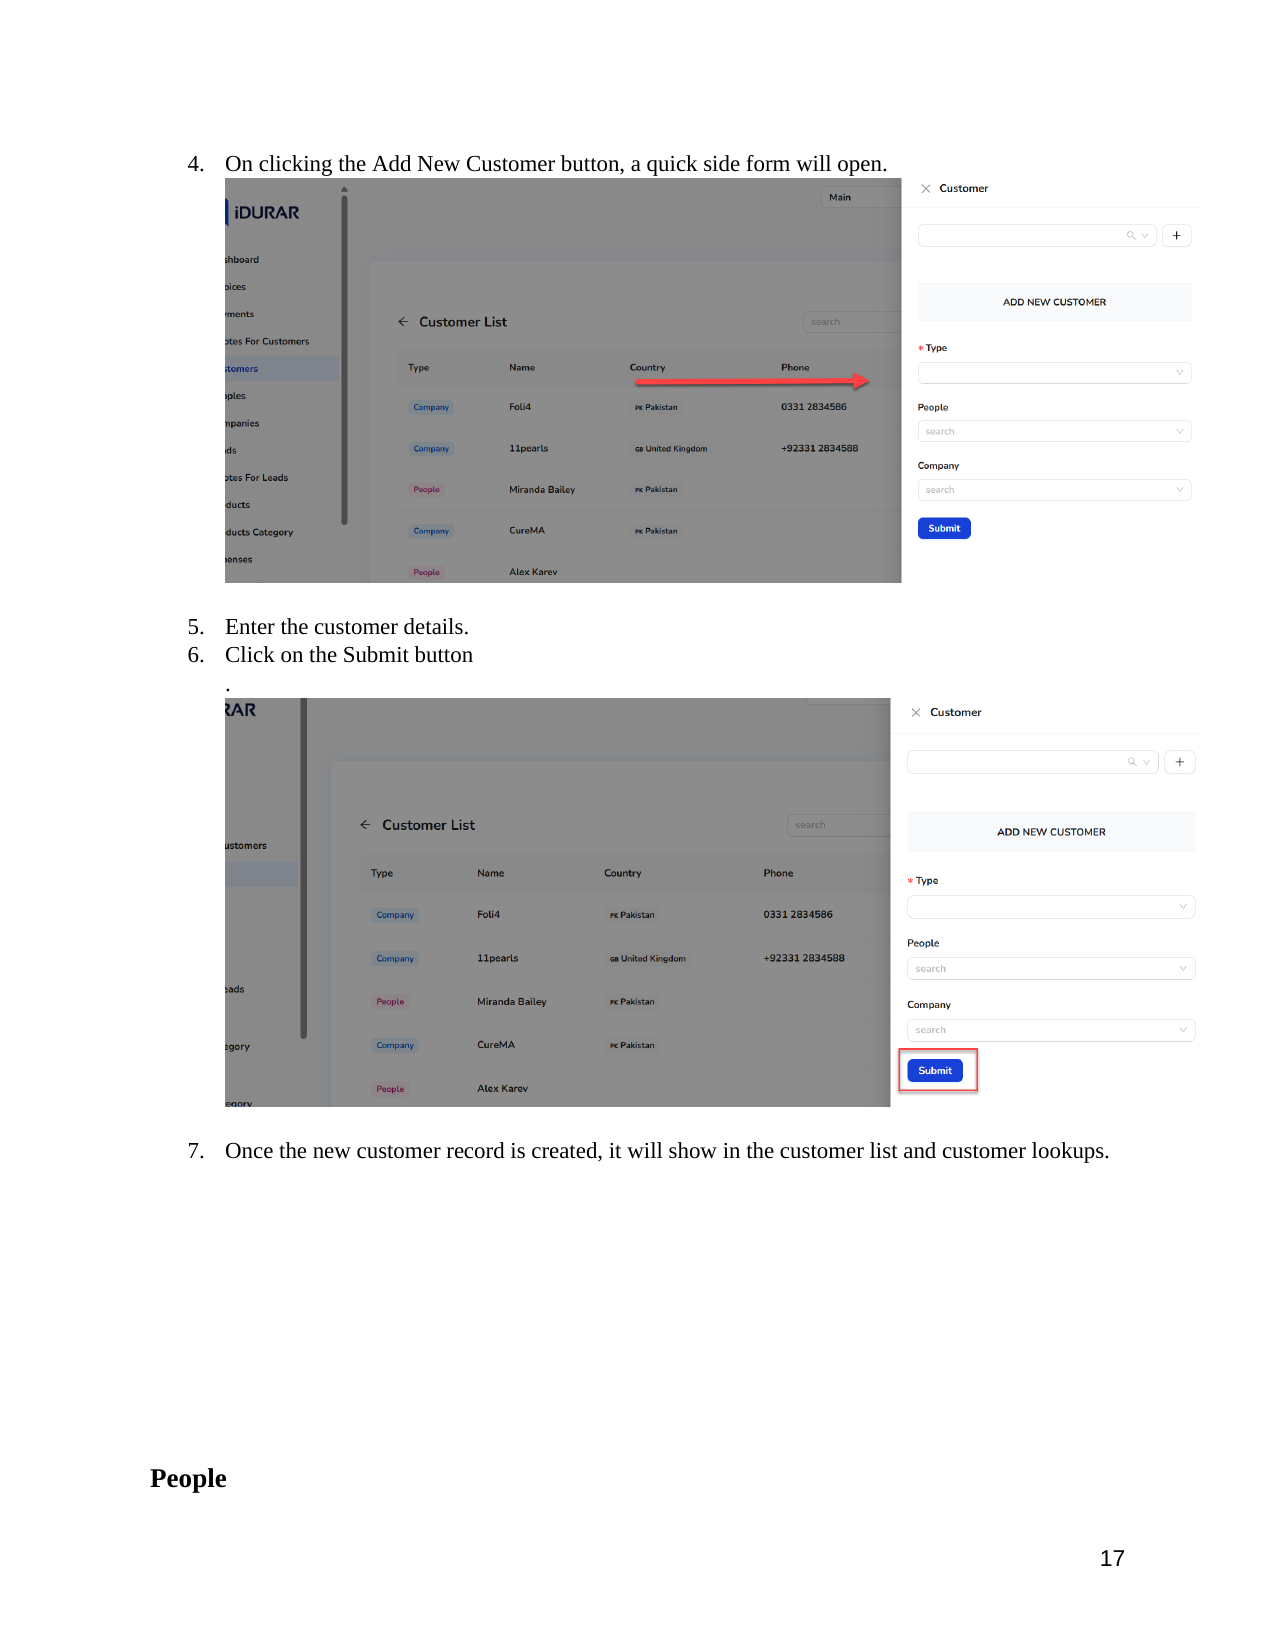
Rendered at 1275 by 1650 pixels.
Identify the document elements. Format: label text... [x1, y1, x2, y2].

picture [225, 698, 1200, 1107]
list Once the new customer record is created, it will show in the customer list and customer lookups. [187, 1137, 1125, 1164]
list Enter the customer details. [187, 613, 1125, 639]
subtitle People [150, 1462, 1125, 1493]
picture [225, 178, 1200, 583]
